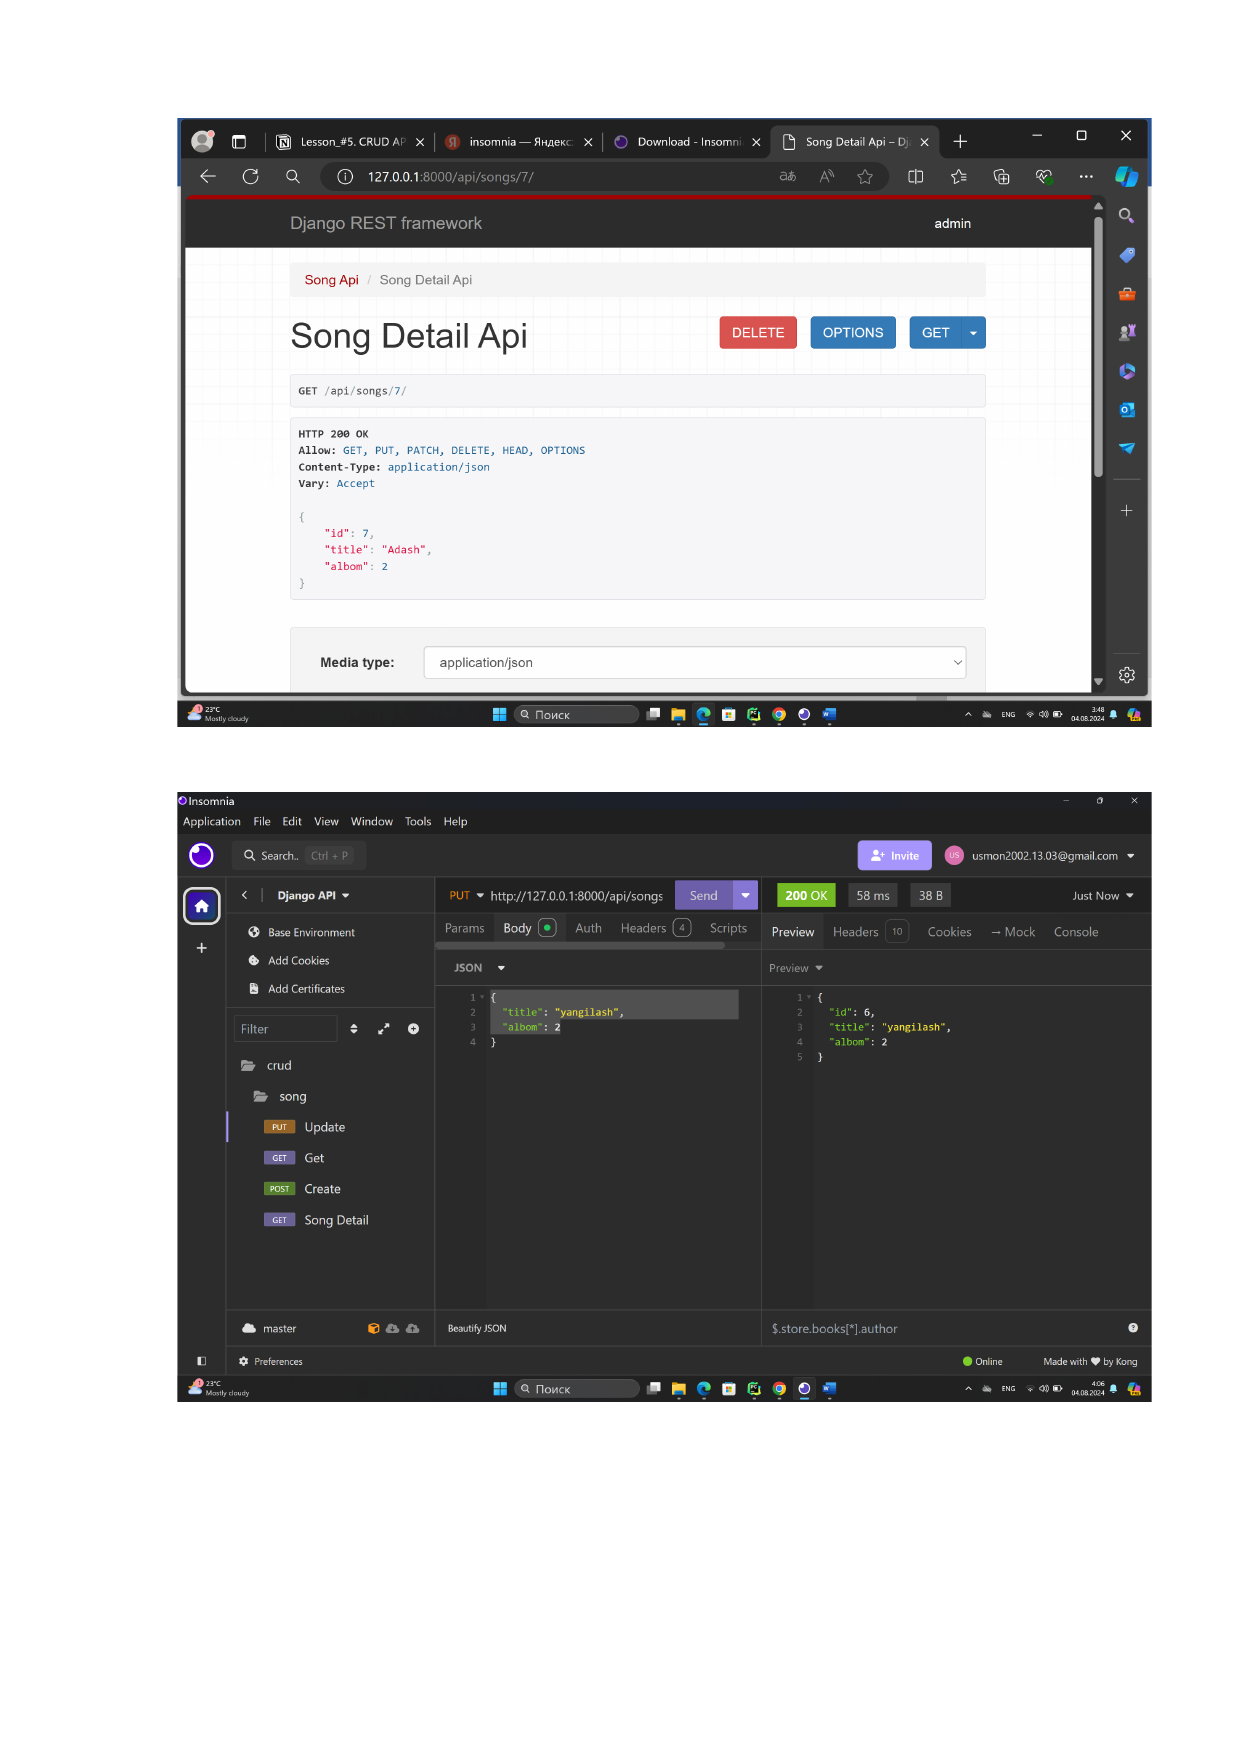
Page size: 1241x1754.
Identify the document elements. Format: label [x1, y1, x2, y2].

picture [177, 118, 1152, 727]
picture [177, 792, 1152, 1402]
